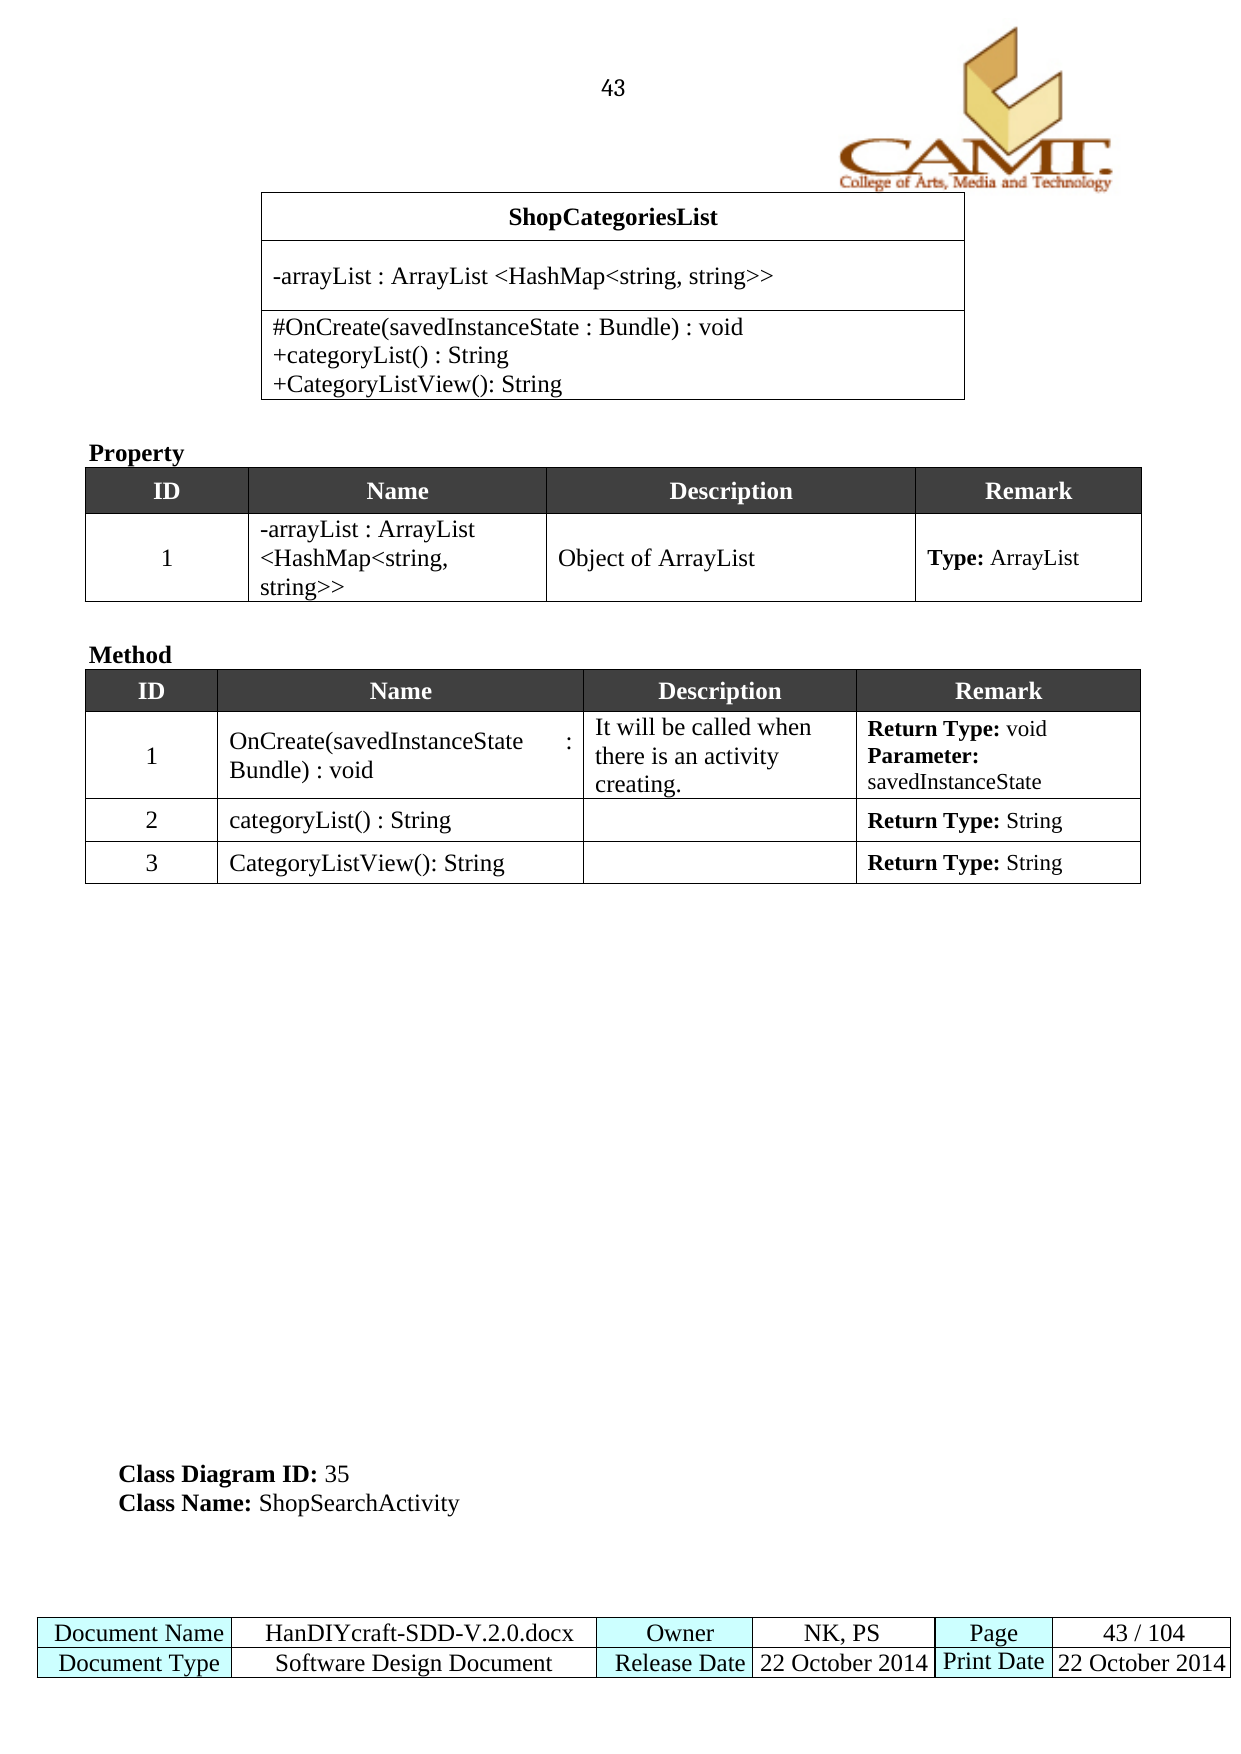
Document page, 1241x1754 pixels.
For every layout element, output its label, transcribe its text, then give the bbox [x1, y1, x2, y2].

table_cell 1 [86, 712, 217, 798]
table_header Remark [916, 468, 1141, 513]
table_cell CategoryListView(): String [218, 842, 583, 883]
table_cell Type: ArrayList [916, 514, 1141, 601]
table_cell It will be called when there is an activity creating. [584, 712, 856, 798]
table_header Remark [857, 670, 1140, 711]
table_cell 3 [86, 842, 217, 883]
table_header ShopCategoriesList [262, 193, 964, 240]
table_cell -arrayList : ArrayList <HashMap<string, string>> [249, 514, 546, 601]
table_cell categoryList() : String [218, 799, 583, 841]
picture [755, 18, 1221, 207]
table_header ID [86, 670, 217, 711]
list Property [88, 438, 1108, 467]
table_header Description [584, 670, 856, 711]
table_cell 1 [86, 514, 248, 601]
table_cell -arrayList : ArrayList <HashMap<string, string>> [262, 241, 964, 309]
table_cell Return Type: void Parameter: savedInstanceState [857, 712, 1140, 798]
table_cell Return Type: String [857, 842, 1140, 883]
table_cell #OnCreate(savedInstanceState : Bundle) : void +categoryList() : String +CategoryListView(): String [262, 311, 964, 399]
table_cell [584, 799, 856, 841]
table_cell OnCreate(savedInstanceState : Bundle) : void [218, 712, 583, 798]
table_cell 2 [86, 799, 217, 841]
text Class Name: ShopSearchActivity [118, 1488, 1108, 1516]
text Class Diagram ID: 35 [118, 1459, 1108, 1488]
list Method [88, 640, 1108, 669]
table_cell Return Type: String [857, 799, 1140, 841]
table_header ID [86, 468, 248, 513]
table_header Name [218, 670, 583, 711]
table_cell Object of ArrayList [547, 514, 915, 601]
table_cell [584, 842, 856, 883]
table_header Name [249, 468, 546, 513]
table_header Description [547, 468, 915, 513]
